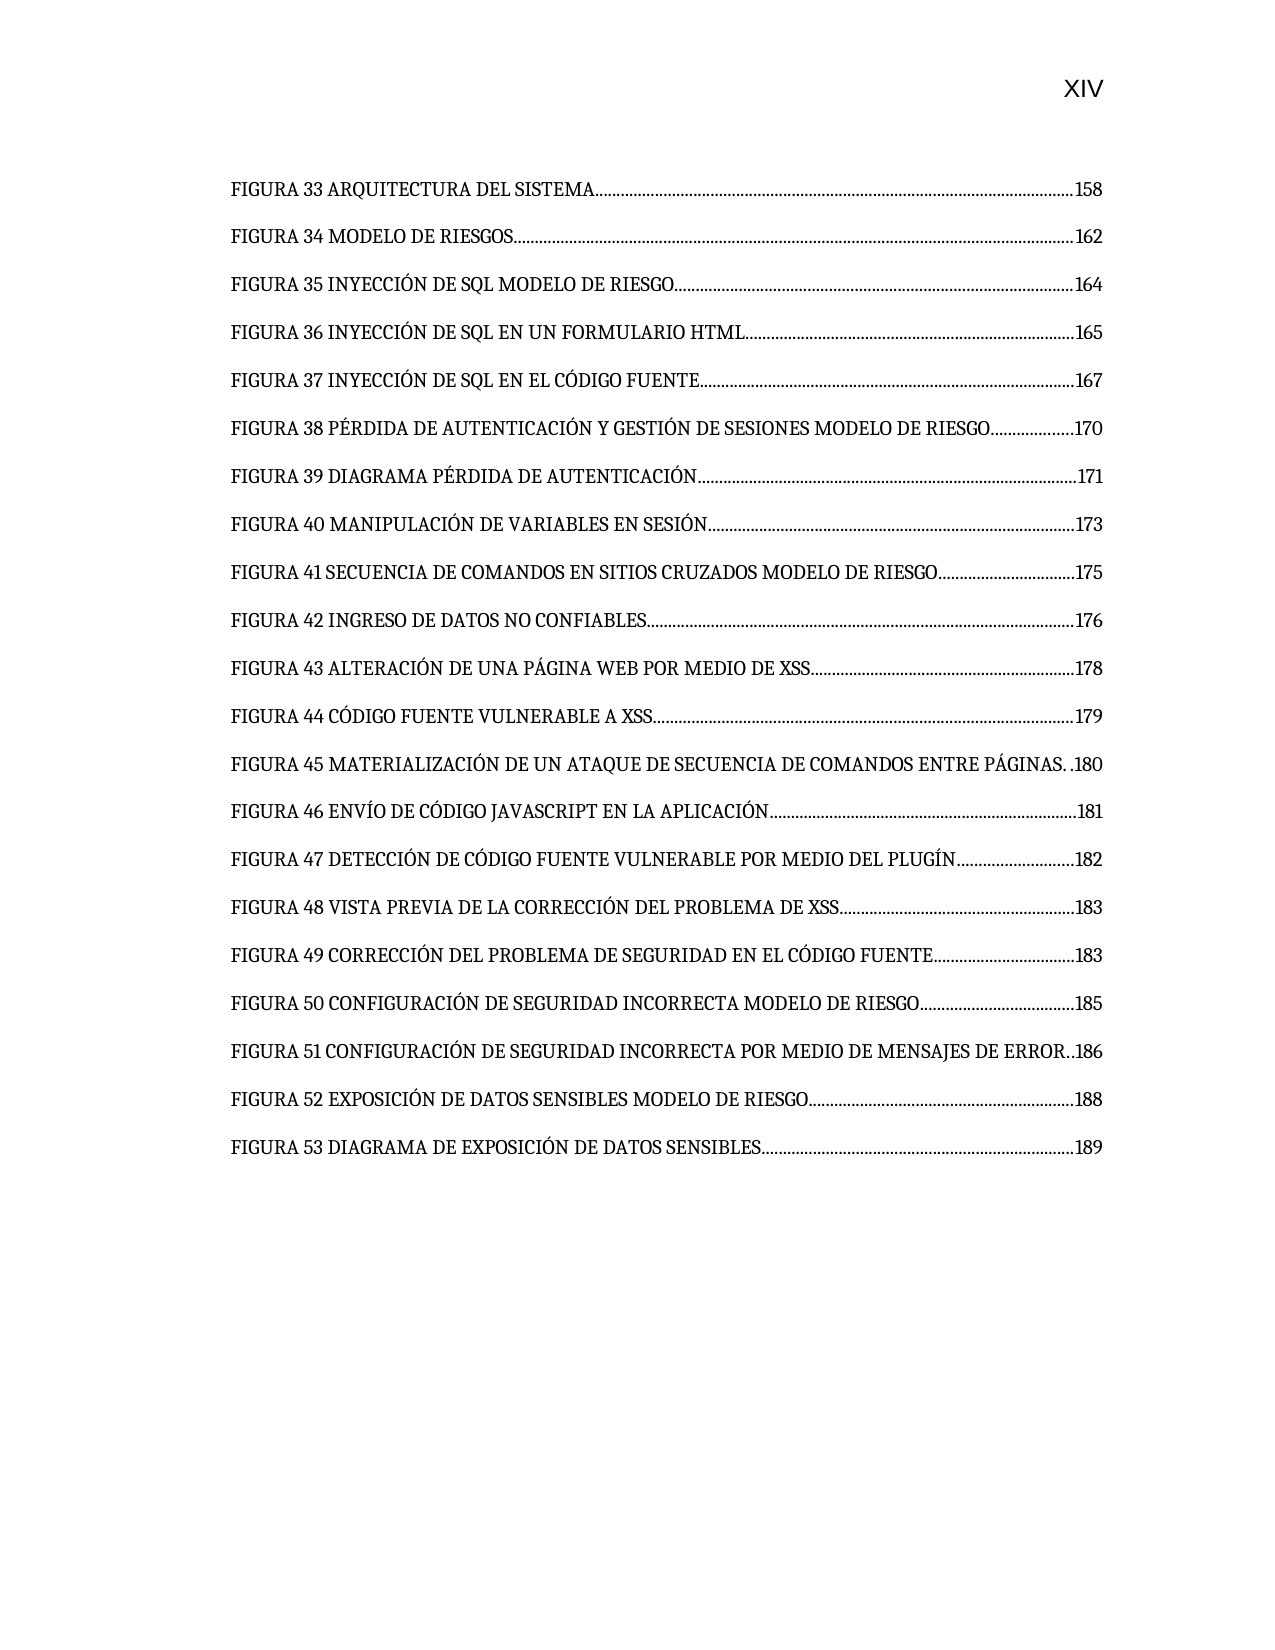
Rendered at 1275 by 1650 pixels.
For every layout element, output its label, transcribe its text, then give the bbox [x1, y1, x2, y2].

text Figura 51 Configuración de seguridad incorrecta por medio de mensajes de error 186 [230, 1040, 1104, 1064]
text Figura 40 Manipulación de variables en sesión 173 [230, 513, 1104, 537]
text Figura 34 Modelo de riesgos 162 [230, 225, 1104, 249]
text Figura 36 Inyección de SQL en un formulario HTML 165 [230, 321, 1104, 345]
text Figura 38 Pérdida de Autenticación y Gestión de Sesiones Modelo de Riesgo 170 [230, 417, 1104, 441]
text Figura 50 Configuración de Seguridad Incorrecta Modelo de Riesgo 185 [230, 992, 1104, 1016]
text Figura 43 Alteración de una página Web por medio de XSS 178 [230, 656, 1104, 680]
text Figura 46 Envío de código JavaScript en la aplicación 181 [230, 800, 1104, 824]
text Figura 47 Detección de código fuente vulnerable por medio del Plugín 182 [230, 848, 1104, 872]
text Figura 39 Diagrama Pérdida de autenticación 171 [230, 465, 1104, 489]
text Figura 35 Inyección de SQL Modelo de Riesgo 164 [230, 273, 1104, 297]
text Figura 44 Código fuente vulnerable a XSS 179 [230, 704, 1104, 728]
text Figura 37 Inyección de SQL en el código fuente 167 [230, 369, 1104, 393]
text Figura 41 Secuencia de comandos en Sitios Cruzados Modelo de Riesgo 175 [230, 561, 1104, 584]
text Figura 49 Corrección del problema de seguridad en el código fuente 183 [230, 944, 1104, 968]
text Figura 52 Exposición de datos sensibles Modelo de Riesgo 188 [230, 1088, 1104, 1112]
text Figura 33 Arquitectura del sistema 158 [230, 177, 1104, 201]
text Figura 48 Vista Previa de la corrección del problema de XSS 183 [230, 896, 1104, 920]
text Figura 45 Materialización de un ataque de Secuencia de Comandos entre Páginas 180 [230, 752, 1104, 776]
text Figura 42 Ingreso de datos no confiables 176 [230, 608, 1104, 632]
text Figura 53 Diagrama de exposición de datos sensibles 189 [230, 1136, 1104, 1159]
